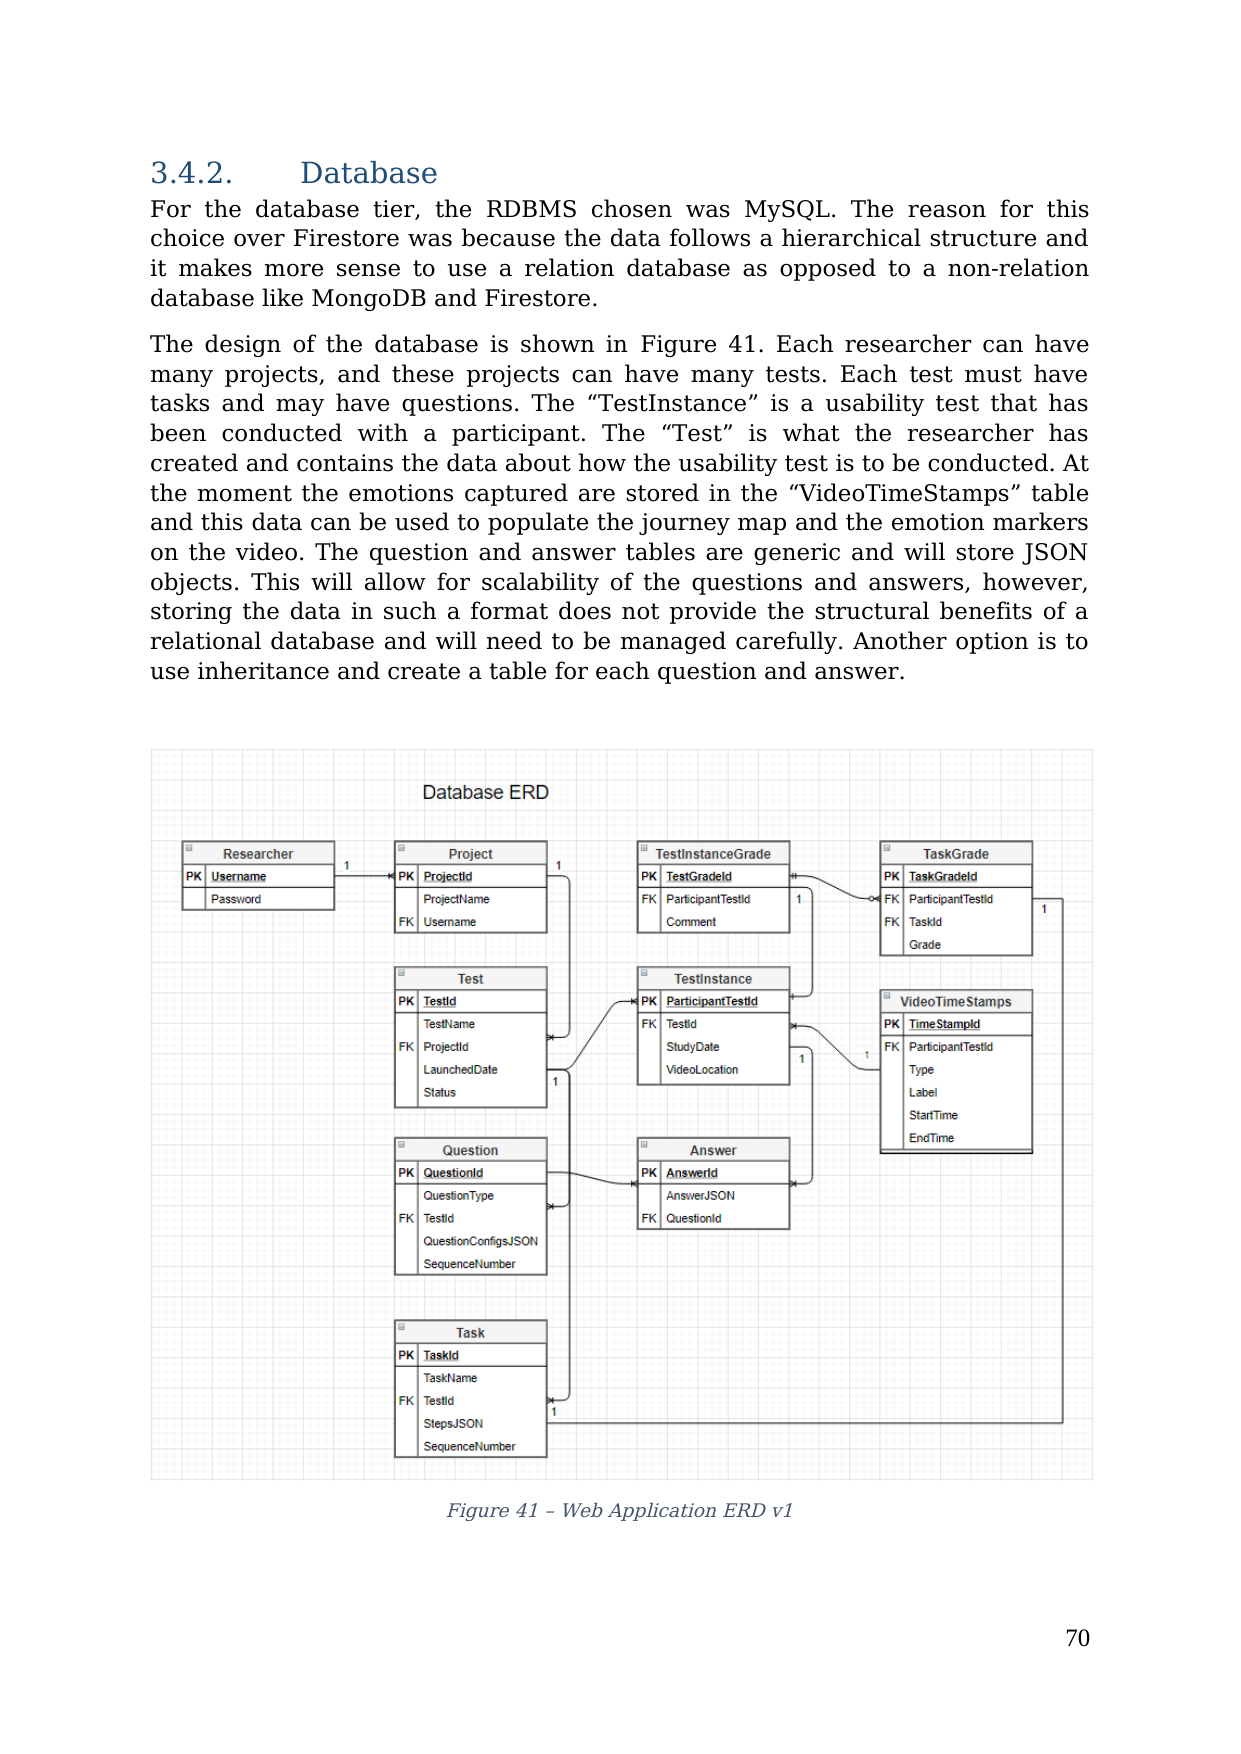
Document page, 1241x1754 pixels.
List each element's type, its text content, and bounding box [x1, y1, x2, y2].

text The design of the database is shown in Figure 41. Each researcher can have many projects, and these projects can have many tests. Each test must have tasks and may have questions. The “TestInstance” is a usability test that has been conducted with a participant. The “Test” is what the researcher has created and contains the data about how the usability test is to be conducted. At the moment the emotions captured are stored in the “VideoTimeStamps” table and this data can be used to populate the journey map and the emotion markers on the video. The question and answer tables are generic and will store JSON objects. This will allow for scalability of the questions and answers, however, storing the data in such a format does not provide the structural benefits of a relational database and will need to be managed carefully. Another option is to use inheritance and create a table for each question and answer. [150, 330, 1090, 684]
text Figure 41 – Web Application ERD v1 [150, 1499, 1090, 1522]
text For the database tier, the RDBMS chosen was MySQL. The reason for this choice over Firestore was because the data follows a hierarchical structure and it makes more sense to use a relation database as opposed to a non-relation database like MongoDB and Firestore. [150, 194, 1090, 311]
subtitle Database [150, 154, 1090, 189]
picture [150, 749, 1094, 1481]
